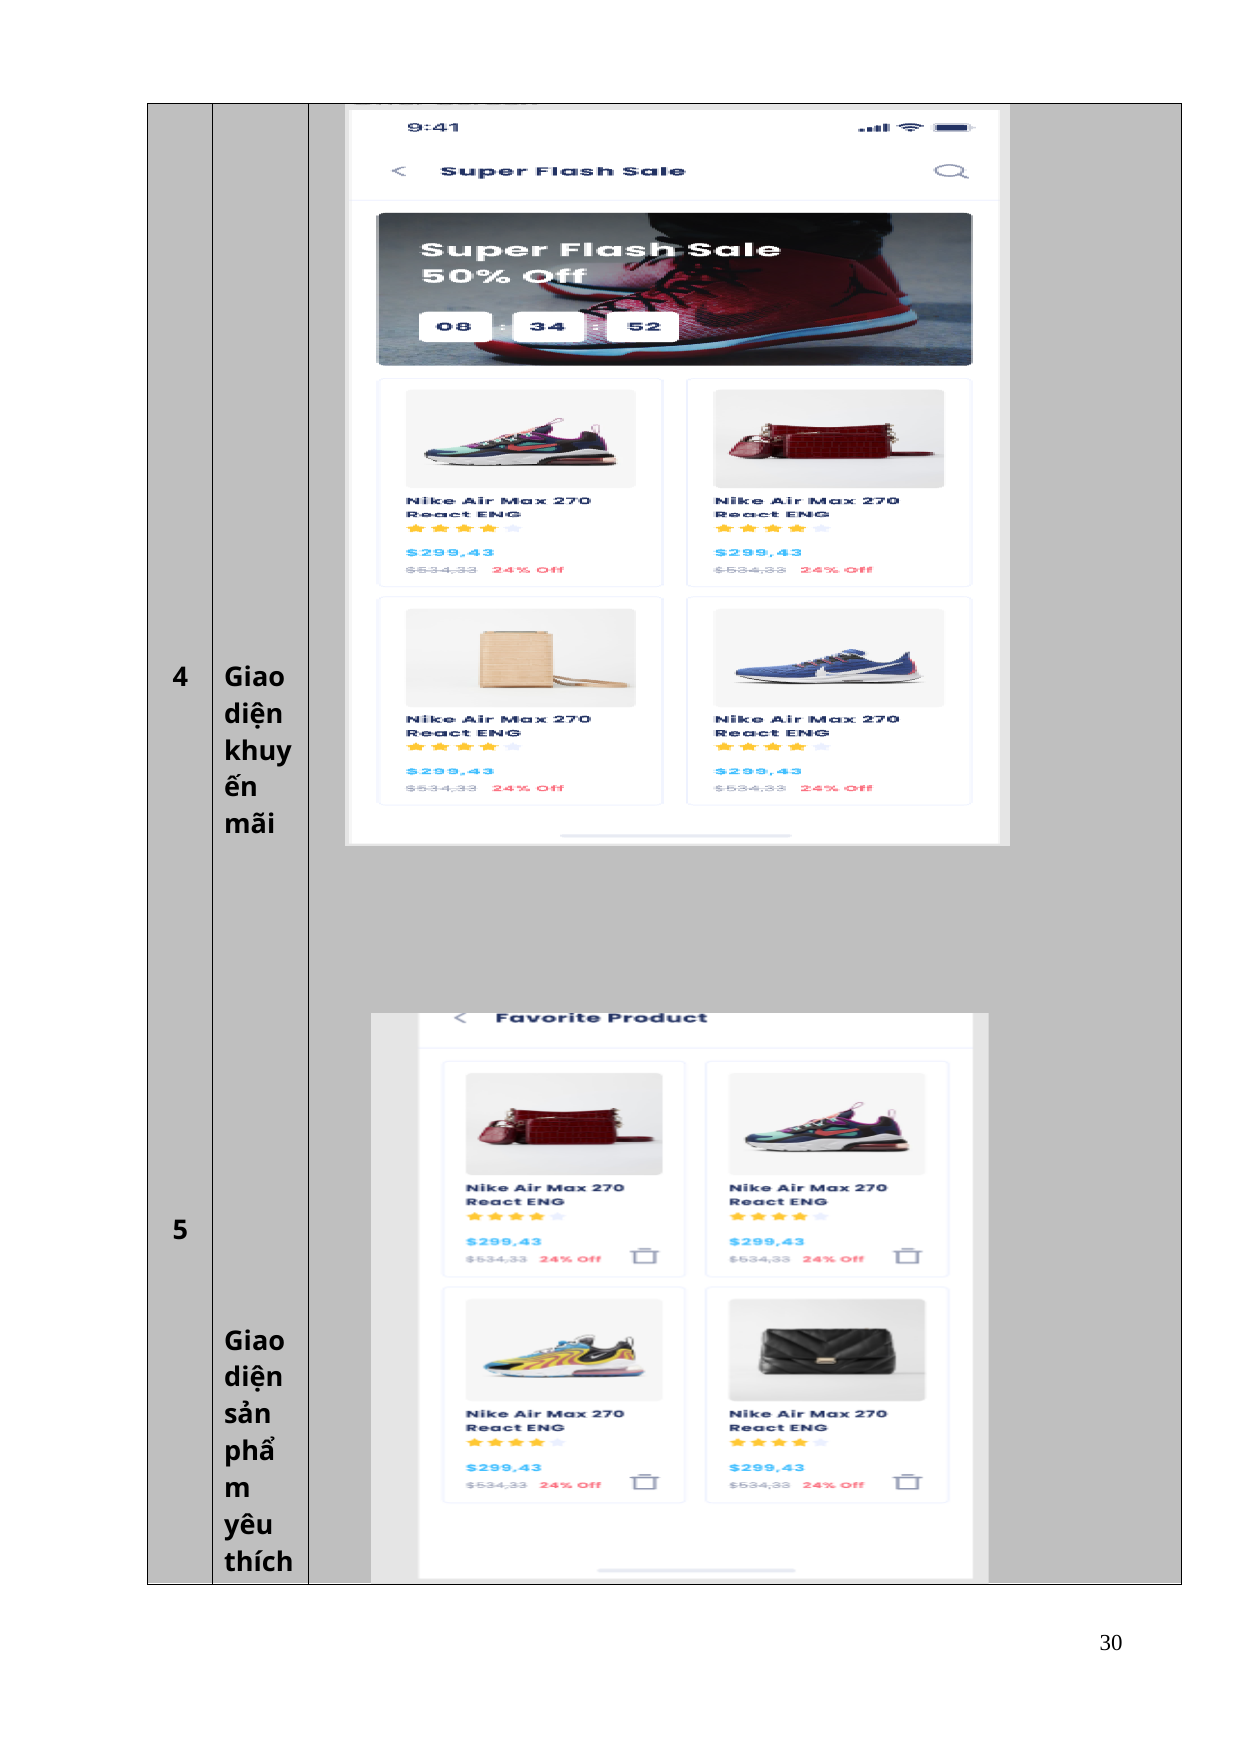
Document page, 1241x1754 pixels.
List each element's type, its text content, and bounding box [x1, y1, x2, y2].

picture [371, 1013, 989, 1584]
table_cell 4 5 6 [148, 104, 212, 1583]
table_cell [309, 104, 1181, 1583]
picture [345, 104, 1010, 846]
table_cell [213, 104, 308, 1583]
